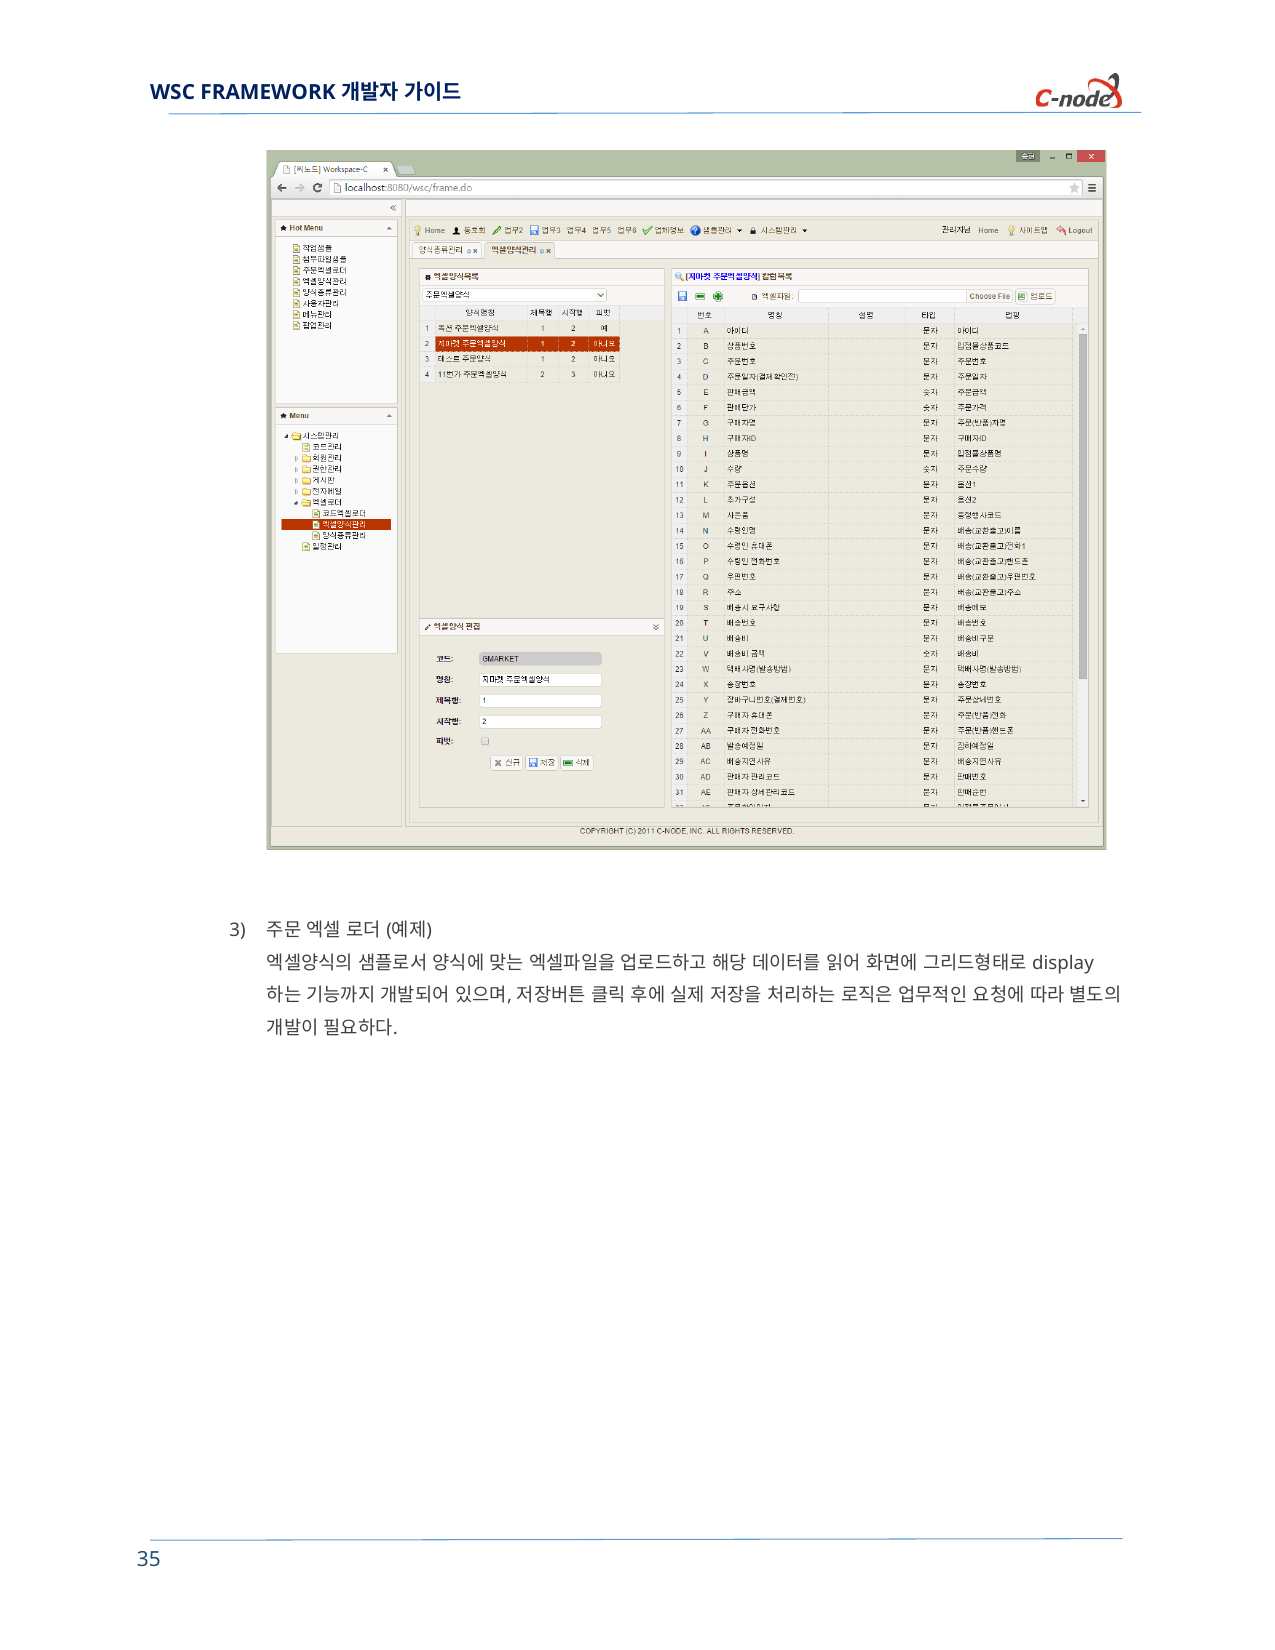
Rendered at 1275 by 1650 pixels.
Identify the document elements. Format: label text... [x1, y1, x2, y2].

picture [1036, 73, 1122, 108]
list 주문 엑셀 로더 (예제) [229, 915, 1125, 942]
picture [266, 150, 1107, 850]
list 엑셀양식의 샘플로서 양식에 맞는 엑셀파일을 업로드하고 해당 데이터를 읽어 화면에 그리드형태로 display 하는 기능까지 개발되어 있으며, 저장버튼 클릭 후에 실제 저장을 처리하는 로직은 업무적인 요청에 따라 별도의 개발이 필요하다. [267, 947, 1125, 1040]
